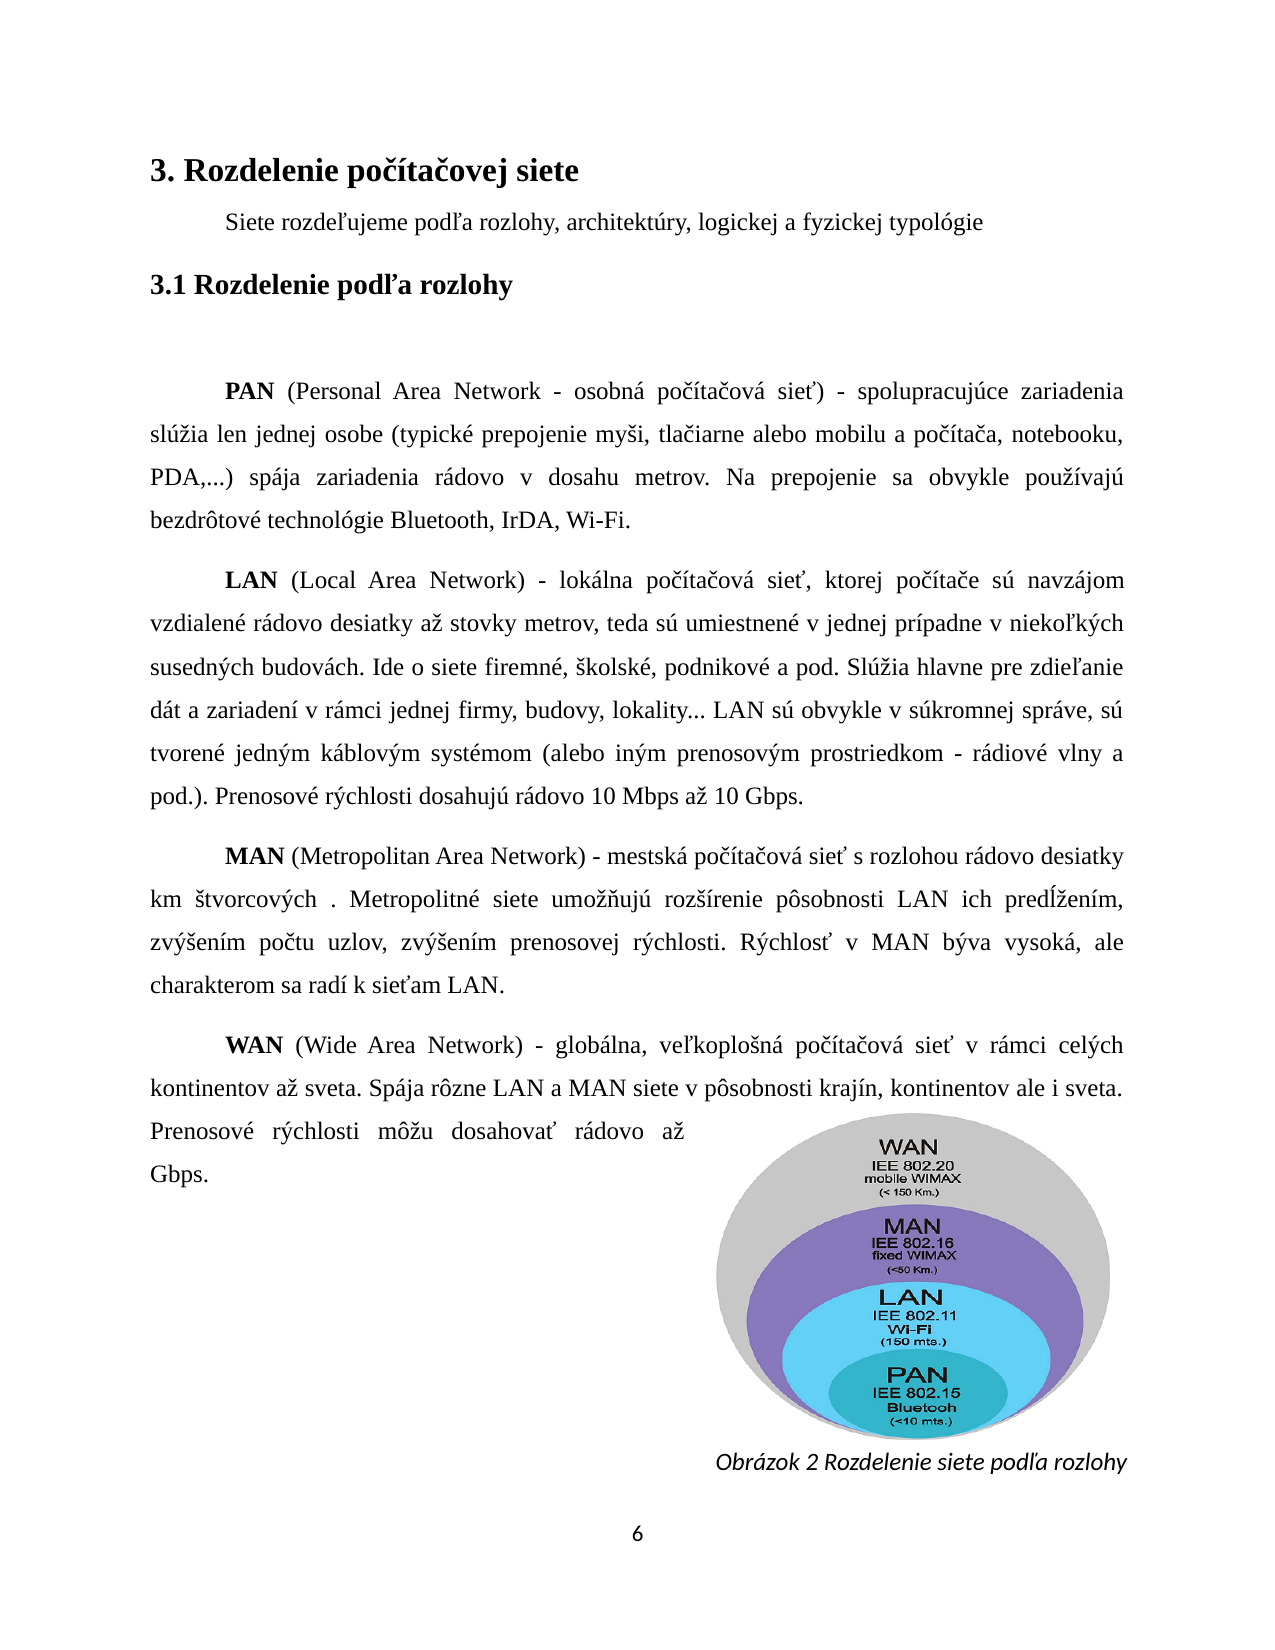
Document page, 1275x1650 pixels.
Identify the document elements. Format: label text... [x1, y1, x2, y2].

text MAN (Metropolitan Area Network) - mestská počítačová sieť s rozlohou rádovo desiatky km štvorcových . Metropolitné siete umožňujú rozšírenie pôsobnosti LAN ich predĺžením, zvýšením počtu uzlov, zvýšením prenosovej rýchlosti. Rýchlosť v MAN býva vysoká, ale charakterom sa radí k sieťam LAN. [150, 841, 1125, 999]
text LAN (Local Area Network) - lokálna počítačová sieť, ktorej počítače sú navzájom vzdialené rádovo desiatky až stovky metrov, teda sú umiestnené v jednej prípadne v niekoľkých susedných budovách. Ide o siete firemné, školské, podnikové a pod. Slúžia hlavne pre zdieľanie dát a zariadení v rámci jednej firmy, budovy, lokality... LAN sú obvykle v súkromnej správe, sú tvorené jedným káblovým systémom (alebo iným prenosovým prostriedkom - rádiové vlny a pod.). Prenosové rýchlosti dosahujú rádovo 10 Mbps až 10 Gbps. [150, 565, 1125, 810]
text WAN (Wide Area Network) - globálna, veľkoplošná počítačová sieť v rámci celých kontinentov až sveta. Spája rôzne LAN a MAN siete v pôsobnosti krajín, kontinentov ale i sveta. Prenosové rýchlosti môžu dosahovať rádovo až Gbps. [150, 1030, 1125, 1188]
text PAN (Personal Area Network - osobná počítačová sieť) - spolupracujúce zariadenia slúžia len jednej osobe (typické prepojenie myši, tlačiarne alebo mobilu a počítača, notebooku, PDA,...) spája zariadenia rádovo v dosahu metrov. Na prepojenie sa obvykle používajú bezdrôtové technológie Bluetooth, IrDA, Wi-Fi. [150, 376, 1125, 534]
subtitle 3. Rozdelenie počítačovej siete [150, 150, 1125, 188]
subtitle 3.1 Rozdelenie podľa rozlohy [150, 267, 1125, 301]
text Siete rozdeľujeme podľa rozlohy, architektúry, logickej a fyzickej typológie [150, 207, 1125, 236]
picture [716, 1113, 1110, 1440]
